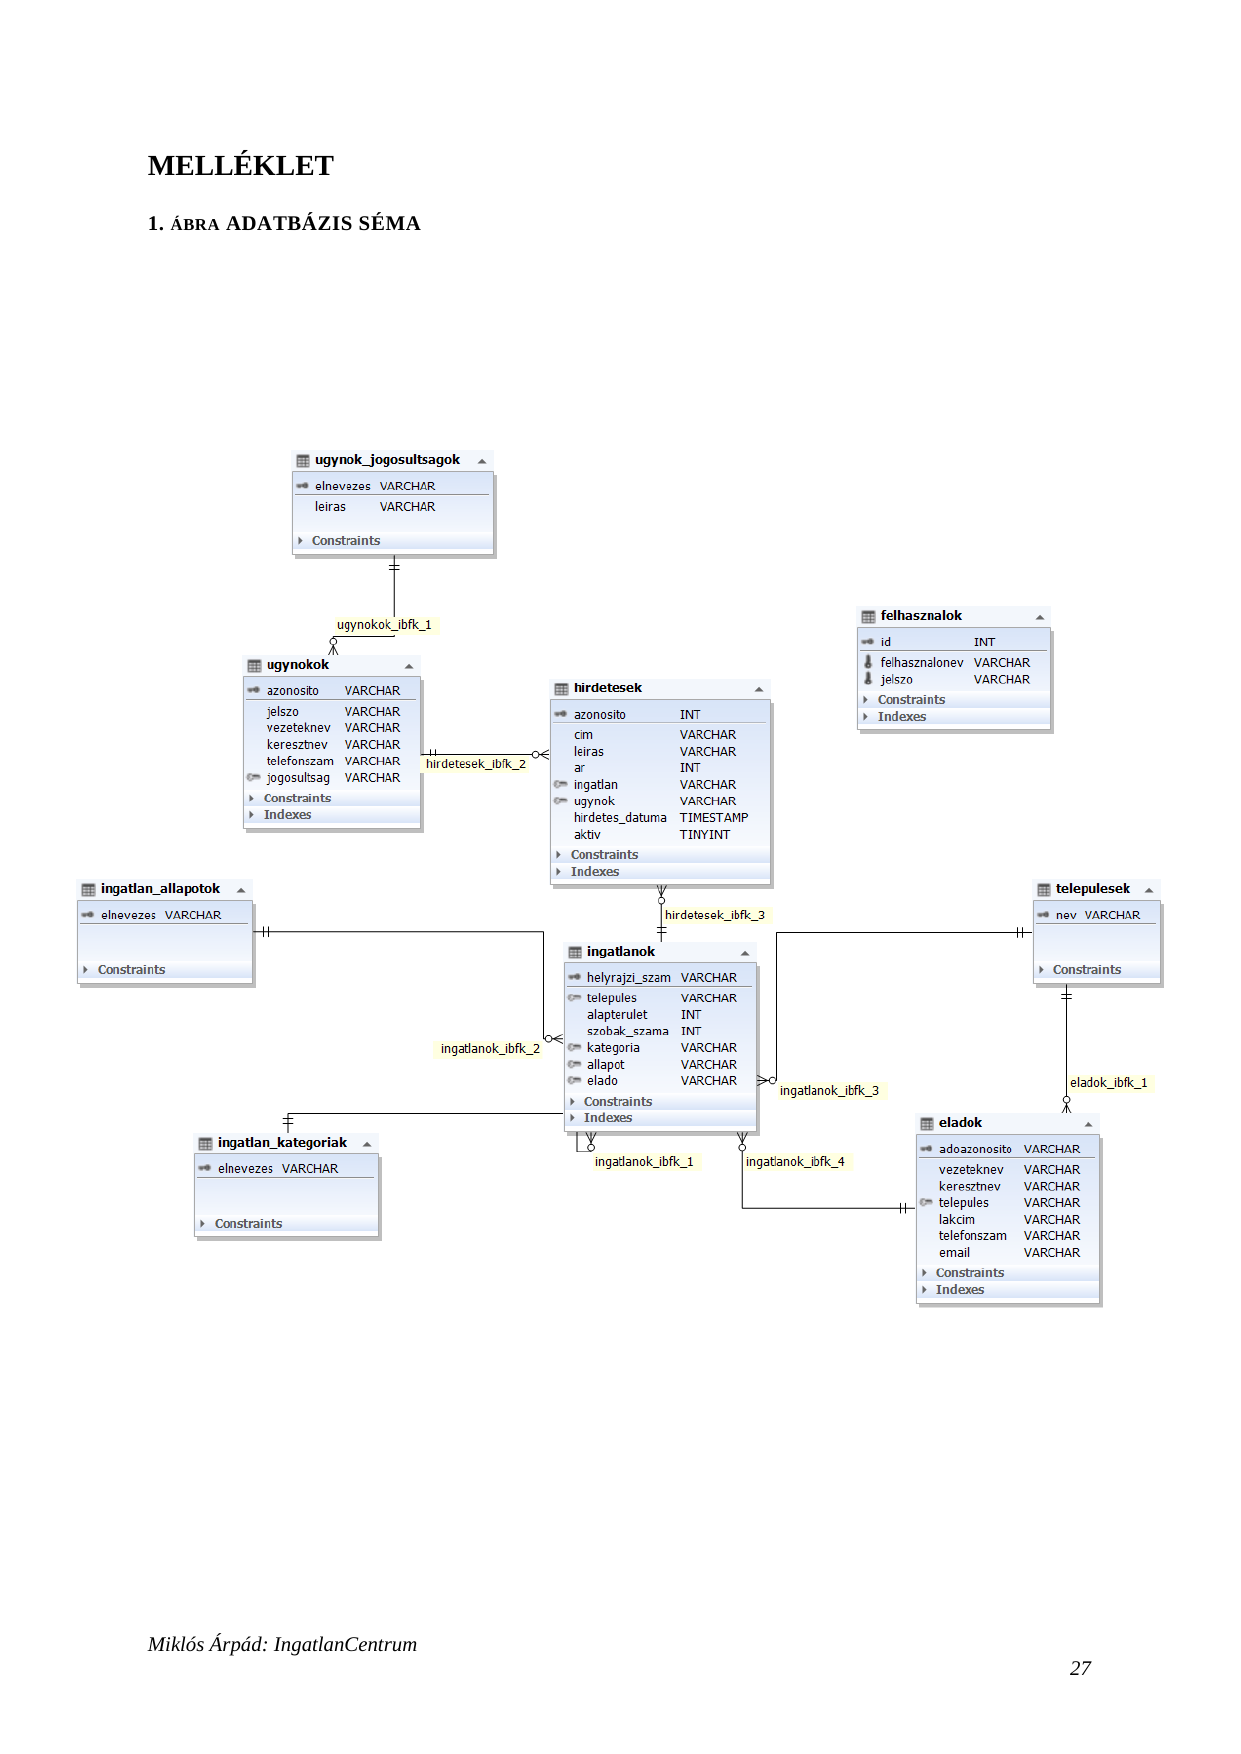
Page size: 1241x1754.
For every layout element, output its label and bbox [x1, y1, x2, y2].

picture [75, 449, 1165, 1308]
